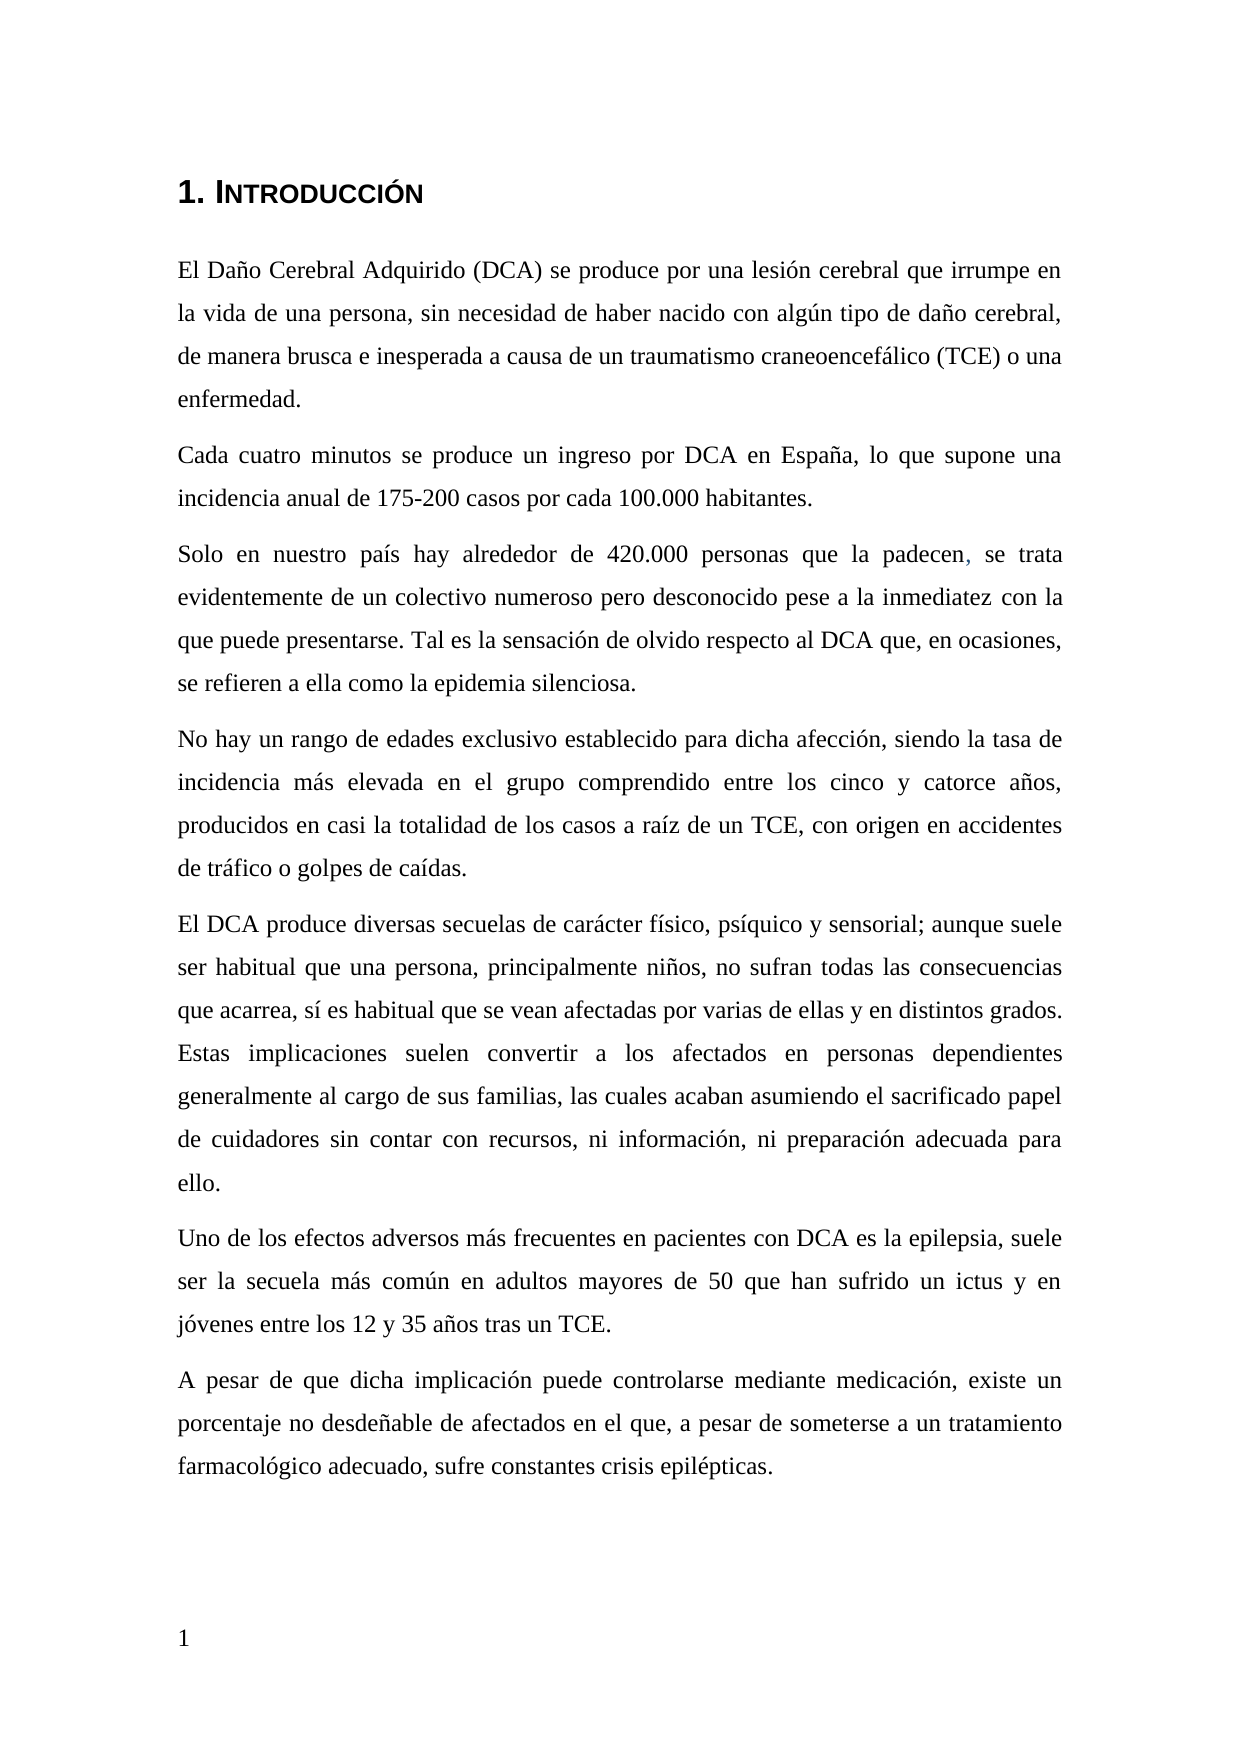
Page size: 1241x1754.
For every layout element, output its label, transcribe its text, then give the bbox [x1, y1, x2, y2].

text Introducción [177, 173, 1063, 211]
text Solo en nuestro país hay alrededor de 420.000 personas que la padecen, se trata evidentemente de un colectivo numeroso pero desconocido pese a la inmediatez con la que puede presentarse. Tal es la sensación de olvido respecto al DCA que, en ocasiones, se refieren a ella como la epidemia silenciosa. [177, 539, 1063, 697]
text El DCA produce diversas secuelas de carácter físico, psíquico y sensorial; aunque suele ser habitual que una persona, principalmente niños, no sufran todas las consecuencias que acarrea, sí es habitual que se vean afectadas por varias de ellas y en distintos grados. Estas implicaciones suelen convertir a los afectados en personas dependientes generalmente al cargo de sus familias, las cuales acaban asumiendo el sacrificado papel de cuidadores sin contar con recursos, ni información, ni preparación adecuada para ello. [177, 909, 1063, 1196]
text Uno de los efectos adversos más frecuentes en pacientes con DCA es la epilepsia, suele ser la secuela más común en adultos mayores de 50 que han sufrido un ictus y en jóvenes entre los 12 y 35 años tras un TCE. [177, 1223, 1063, 1338]
text No hay un rango de edades exclusivo establecido para dicha afección, siendo la tasa de incidencia más elevada en el grupo comprendido entre los cinco y catorce años, producidos en casi la totalidad de los casos a raíz de un TCE, con origen en accidentes de tráfico o golpes de caídas. [177, 724, 1063, 882]
text Cada cuatro minutos se produce un ingreso por DCA en España, lo que supone una incidencia anual de 175-200 casos por cada 100.000 habitantes. [177, 440, 1063, 512]
text A pesar de que dicha implicación puede controlarse mediante medicación, existe un porcentaje no desdeñable de afectados en el que, a pesar de someterse a un tratamiento farmacológico adecuado, sufre constantes crisis epilépticas. [177, 1365, 1063, 1480]
text El Daño Cerebral Adquirido (DCA) se produce por una lesión cerebral que irrumpe en la vida de una persona, sin necesidad de haber nacido con algún tipo de daño cerebral, de manera brusca e inesperada a causa de un traumatismo craneoencefálico (TCE) o una enfermedad. [177, 255, 1063, 413]
